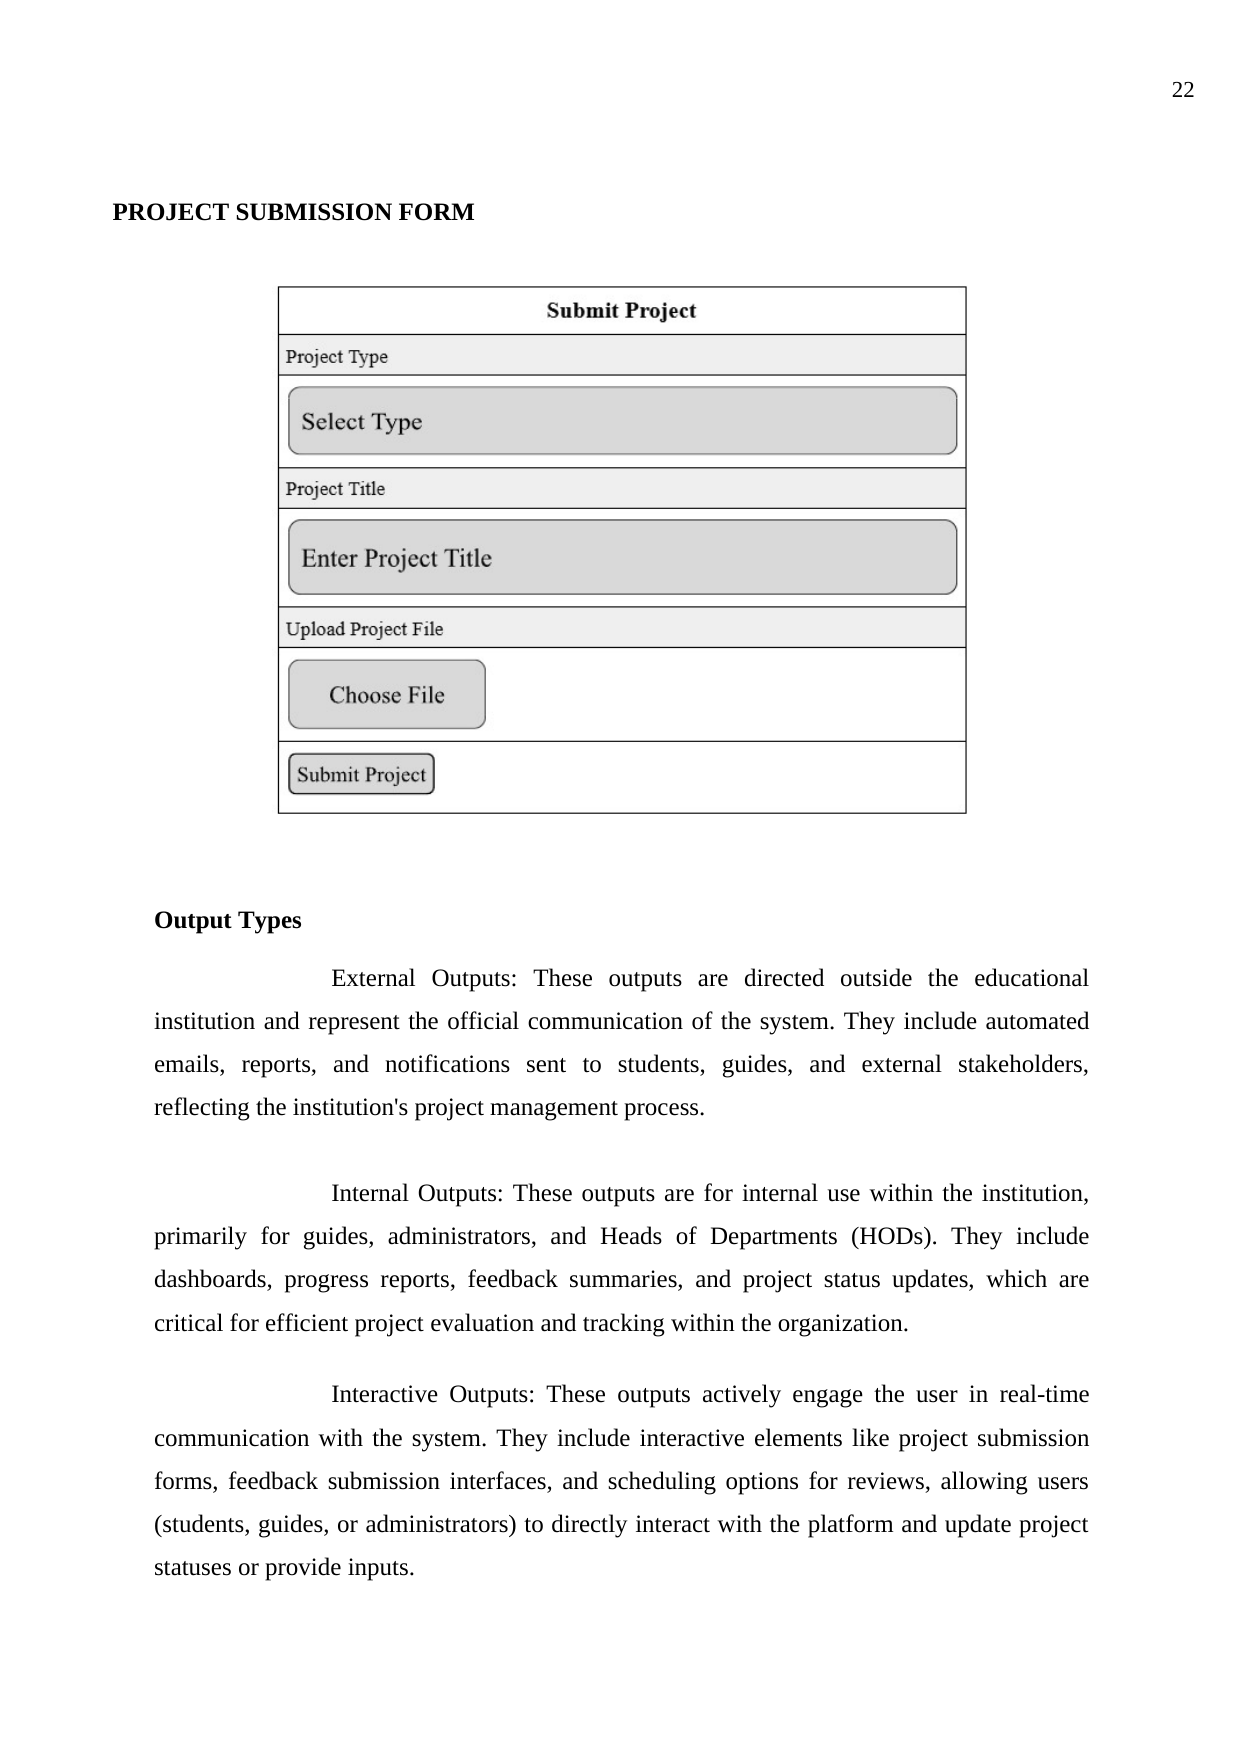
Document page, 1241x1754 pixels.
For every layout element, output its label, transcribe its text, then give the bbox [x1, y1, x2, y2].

text Internal Outputs: These outputs are for internal use within the institution, primarily for guides, administrators, and Heads of Departments (HODs). They include dashboards, progress reports, feedback summaries, and project status updates, which are critical for efficient project evaluation and tracking within the organization. [154, 1178, 1090, 1336]
picture [271, 276, 976, 822]
text PROJECT SUBMISSION FORM [37, 197, 1240, 226]
text External Outputs: These outputs are directed outside the educational institution and represent the official communication of the system. They include automated emails, reports, and notifications sent to students, guides, and external stakeholders, reflecting the institution's project management process. [154, 963, 1090, 1121]
text Interactive Outputs: These outputs actively engage the user in real-time communication with the system. They include interactive elements like project submission forms, feedback submission interfaces, and scheduling options for reviews, allowing users (students, guides, or administrators) to directly interact with the platform and update project statuses or provide inputs. [154, 1379, 1090, 1581]
text Output Types [154, 905, 1090, 934]
